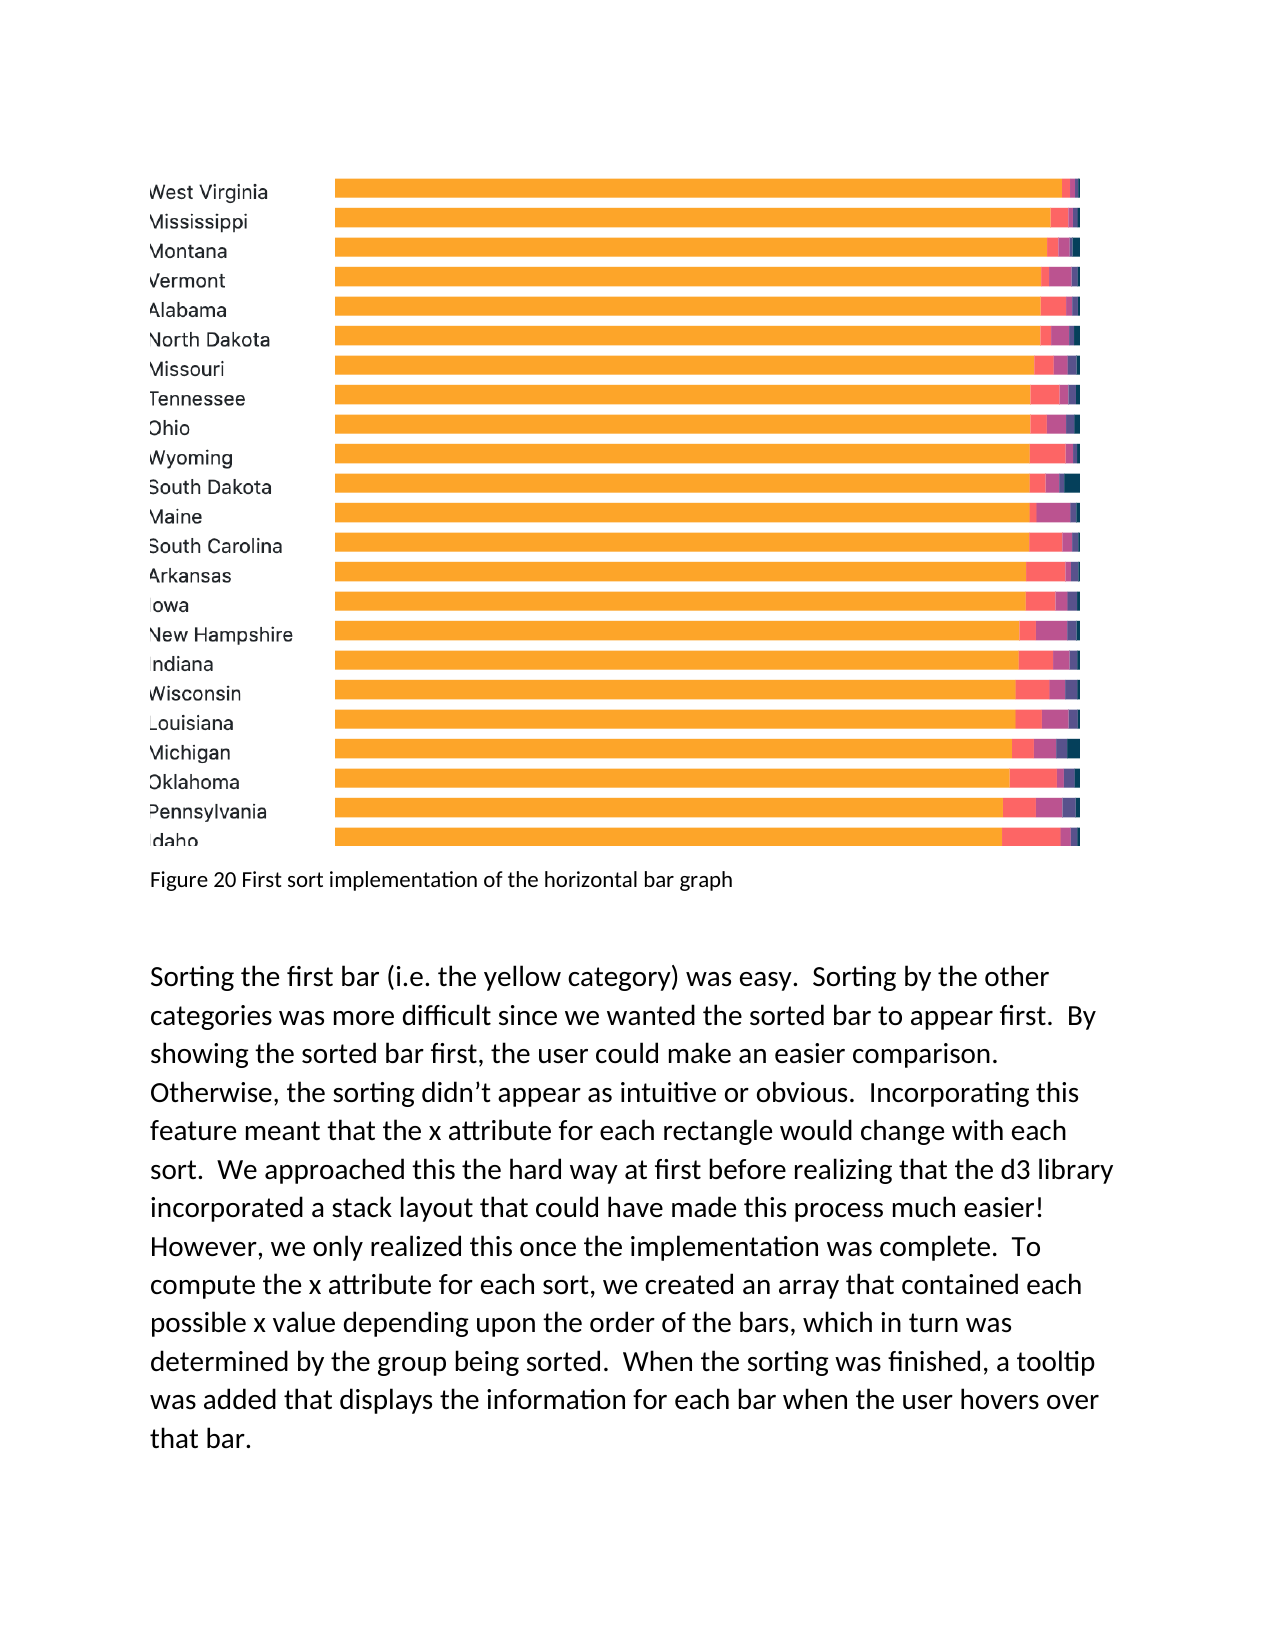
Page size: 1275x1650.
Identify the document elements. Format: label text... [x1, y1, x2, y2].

text Figure 20 First sort implementation of the horizontal bar graph [150, 865, 1125, 893]
picture [150, 150, 1125, 846]
text Sorting the first bar (i.e. the yellow category) was easy. Sorting by the other categories was more difficult since we wanted the sorted bar to appear first. By showing the sorted bar first, the user could make an easier comparison. Otherwise, the sorting didn’t appear as intuitive or obvious. Incorporating this feature meant that the x attribute for each rectangle would change with each sort. We approached this the hard way at first before realizing that the d3 library incorporated a stack layout that could have made this process much easier! However, we only realized this once the implementation was complete. To compute the x attribute for each sort, we created an array that contained each possible x value depending upon the order of the bars, which in turn was determined by the group being sorted. When the sorting was finished, a tooltip was added that displays the information for each bar when the user hovers over that bar. [150, 958, 1125, 1455]
